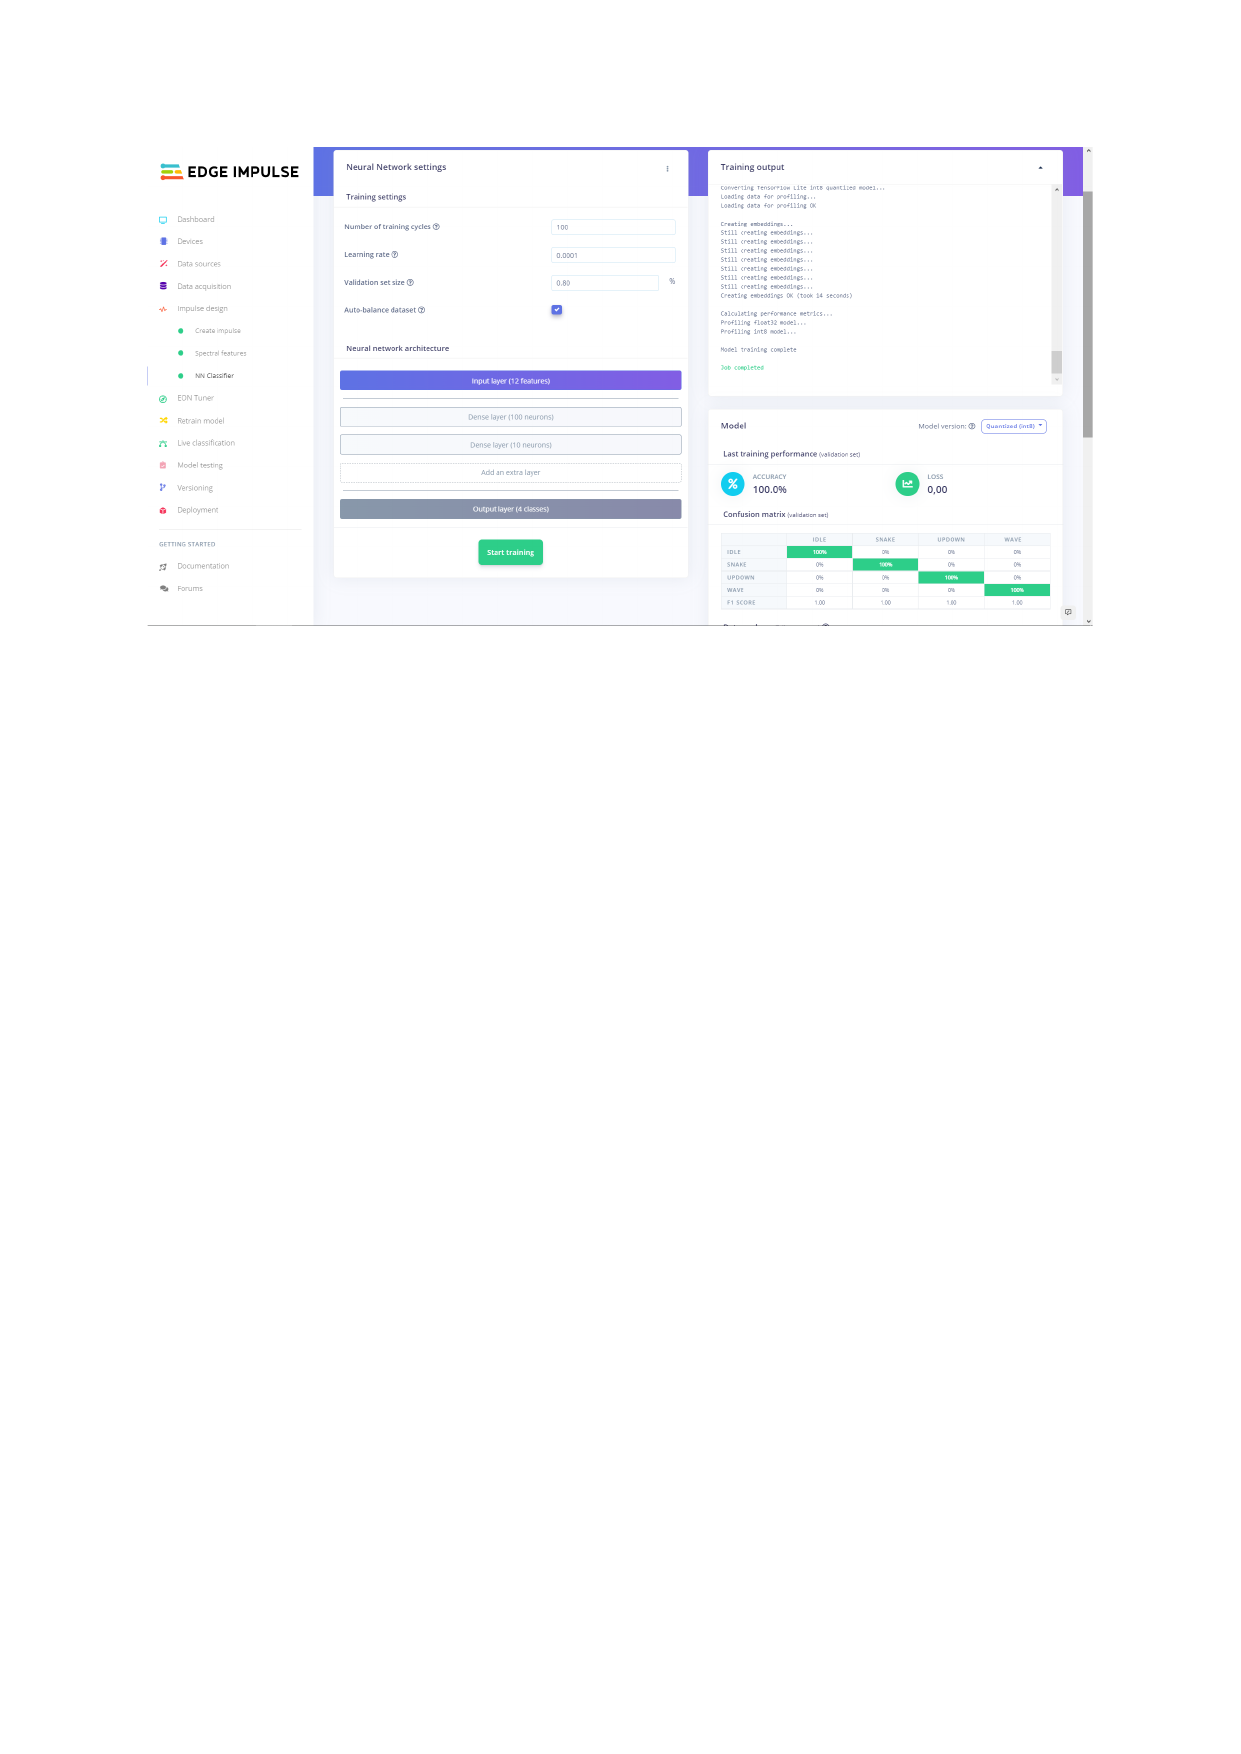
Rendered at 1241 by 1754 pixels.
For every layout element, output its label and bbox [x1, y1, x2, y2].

picture [147, 147, 1093, 626]
